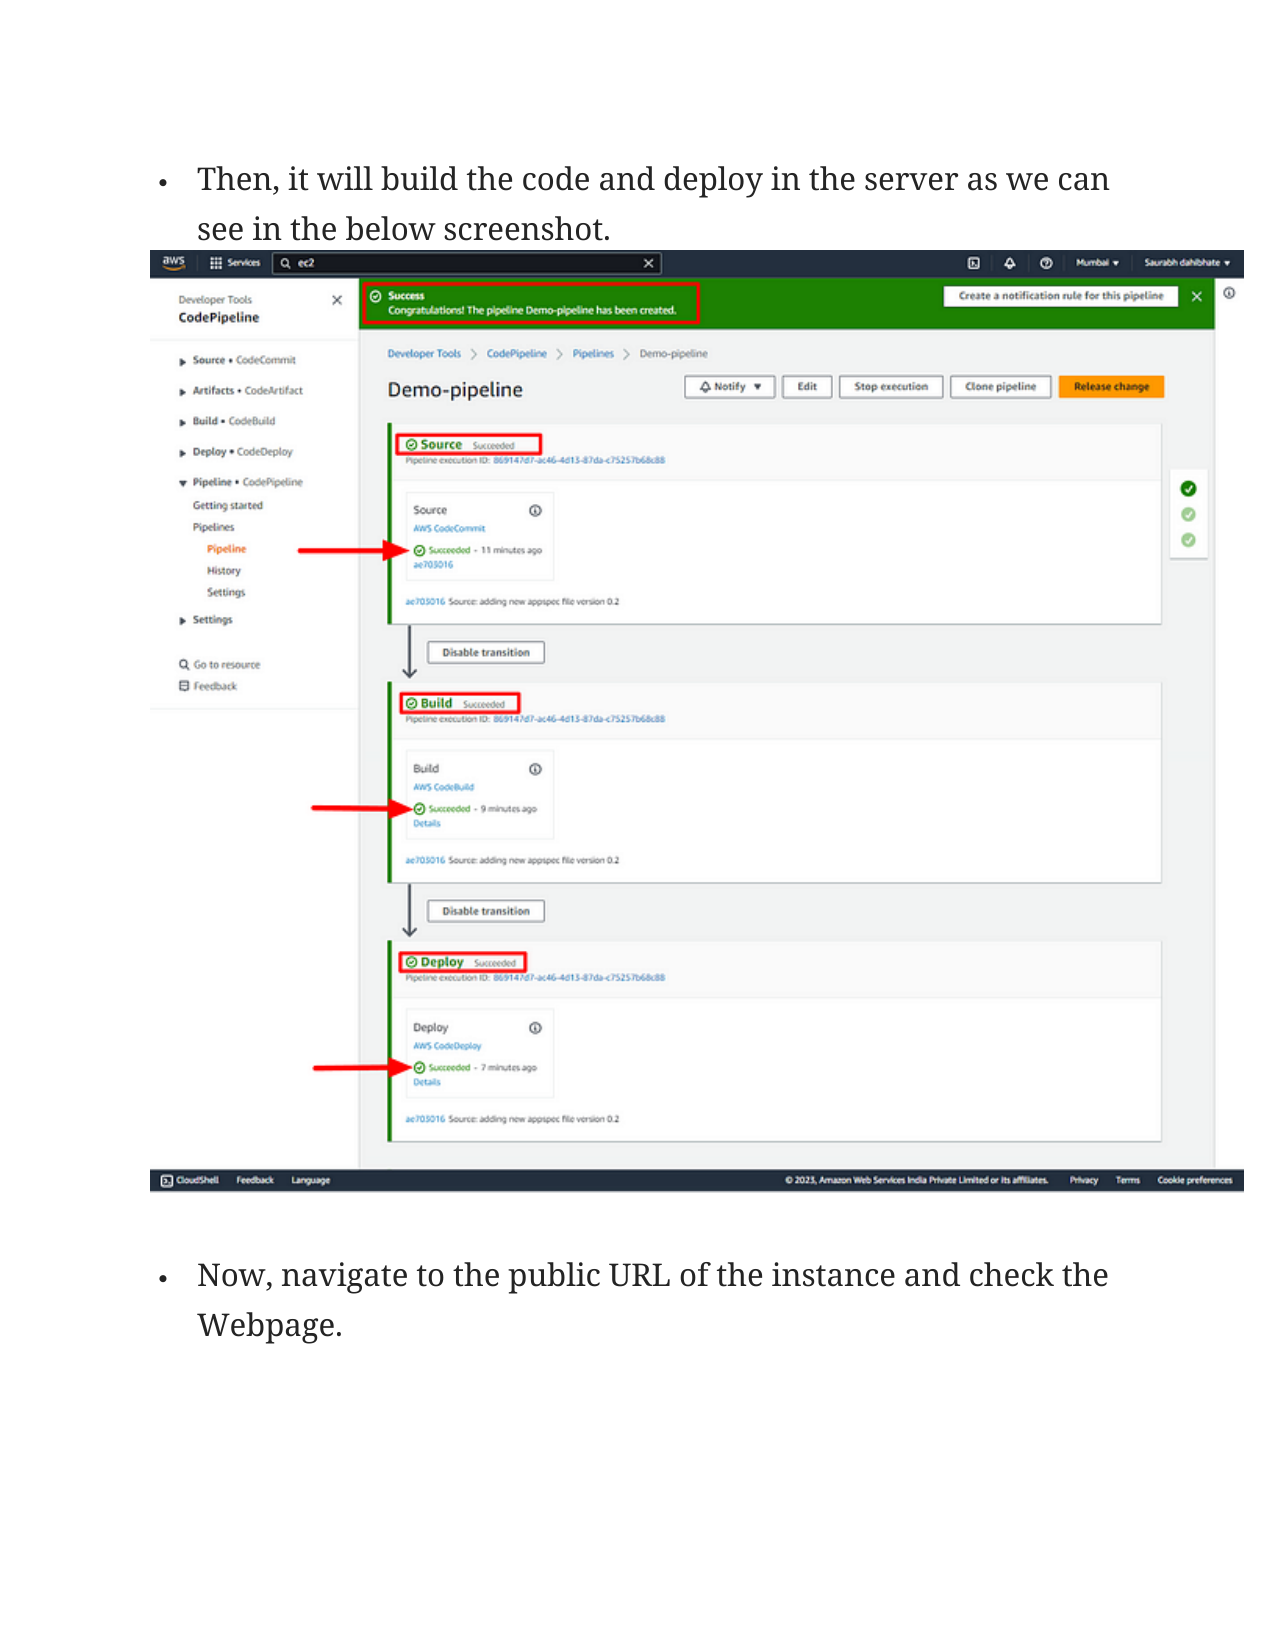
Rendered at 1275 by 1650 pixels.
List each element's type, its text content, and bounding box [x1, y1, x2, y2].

list Now, navigate to the public URL of the instance and check the Webpage. [159, 1246, 1125, 1346]
list Then, it will build the code and deploy in the server as we can see in the below screenshot. [159, 150, 1125, 250]
picture [150, 250, 1244, 1193]
